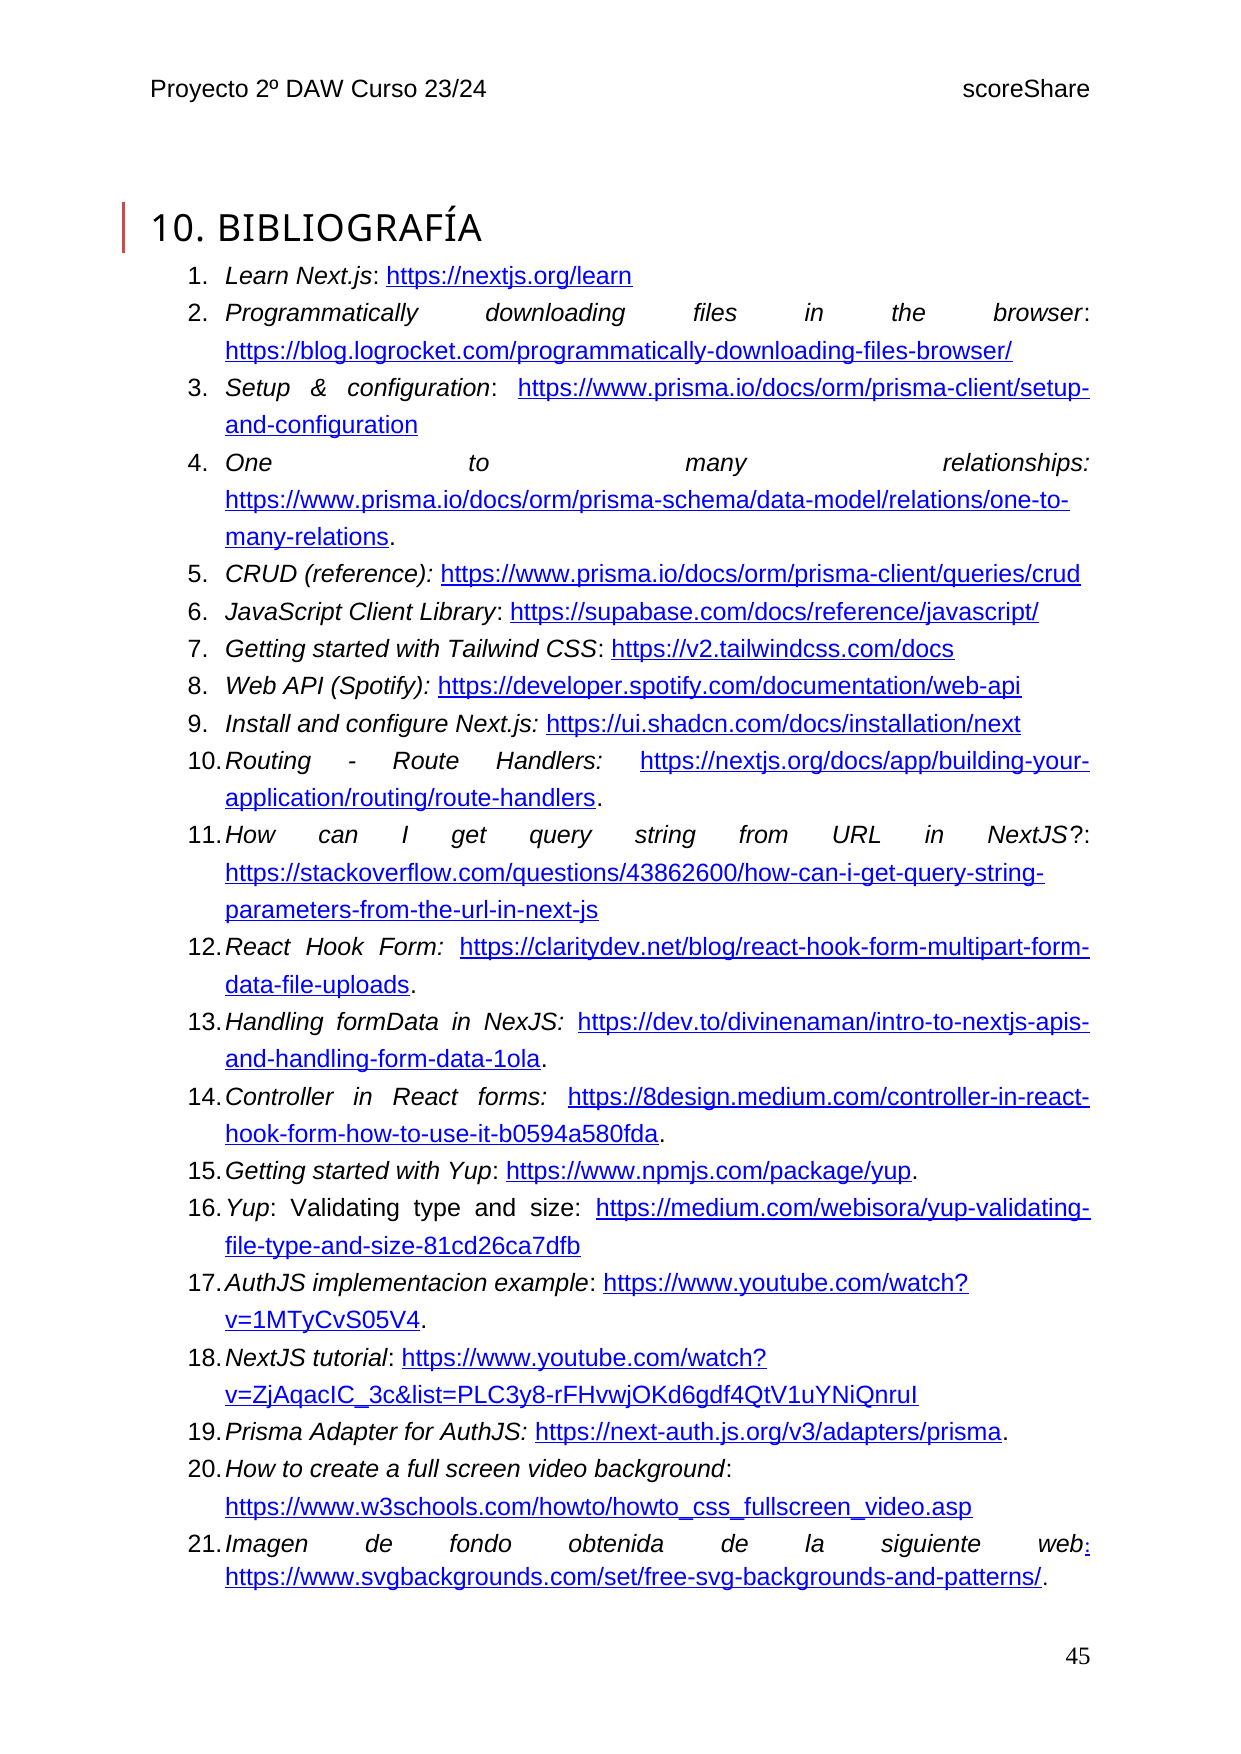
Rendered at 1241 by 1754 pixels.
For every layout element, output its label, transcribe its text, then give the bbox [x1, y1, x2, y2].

list One to many relationships: https://www.prisma.io/docs/orm/prisma-schema/data-model/relations/one-to-many-relations. [187, 447, 1090, 551]
list NextJS tutorial: https://www.youtube.com/watch?v=ZjAqacIC_3c&list=PLC3y8-rFHvwjOKd6gdf4QtV1uYNiQnruI [187, 1342, 1090, 1408]
list CRUD (reference): https://www.prisma.io/docs/orm/prisma-client/queries/crud [187, 559, 1090, 588]
list Learn Next.js: https://nextjs.org/learn [187, 261, 1090, 290]
list Programmatically downloading files in the browser: https://blog.logrocket.com/programmatically-downloading-files-browser/ [187, 298, 1090, 364]
list Yup: Validating type and size: https://medium.com/webisora/yup-validating-file-type-and-size-81cd26ca7dfb [187, 1193, 1090, 1259]
list Routing - Route Handlers: https://nextjs.org/docs/app/building-your-application/routing/route-handlers. [187, 746, 1090, 812]
list Handling formData in NexJS: https://dev.to/divinenaman/intro-to-nextjs-apis-and-handling-form-data-1ola. [187, 1007, 1090, 1073]
list Setup & configuration: https://www.prisma.io/docs/orm/prisma-client/setup-and-configuration [187, 373, 1090, 439]
list Getting started with Tailwind CSS: https://v2.tailwindcss.com/docs [187, 634, 1090, 663]
list Imagen de fondo obtenida de la siguiente web: https://www.svgbackgrounds.com/set/free-svg-backgrounds-and-patterns/. [187, 1529, 1090, 1591]
list AuthJS implementacion example: https://www.youtube.com/watch?v=1MTyCvS05V4. [187, 1268, 1090, 1334]
subtitle 10. BIBLIOGRAFÍA [125, 202, 1090, 253]
list Getting started with Yup: https://www.npmjs.com/package/yup. [187, 1156, 1090, 1185]
list How can I get query string from URL in NextJS?: https://stackoverflow.com/questions/43862600/how-can-i-get-query-string-parameters-from-the-url-in-next-js [187, 820, 1090, 924]
list Prisma Adapter for AuthJS: https://next-auth.js.org/v3/adapters/prisma. [187, 1417, 1090, 1446]
list How to create a full screen video background: https://www.w3schools.com/howto/howto_css_fullscreen_video.asp [187, 1454, 1090, 1520]
list Controller in React forms: https://8design.medium.com/controller-in-react-hook-form-how-to-use-it-b0594a580fda. [187, 1081, 1090, 1147]
list Web API (Spotify): https://developer.spotify.com/documentation/web-api [187, 671, 1090, 700]
list React Hook Form: https://claritydev.net/blog/react-hook-form-multipart-form-data-file-uploads. [187, 932, 1090, 998]
list Install and configure Next.js: https://ui.shadcn.com/docs/installation/next [187, 708, 1090, 737]
list JavaScript Client Library: https://supabase.com/docs/reference/javascript/ [187, 597, 1090, 625]
